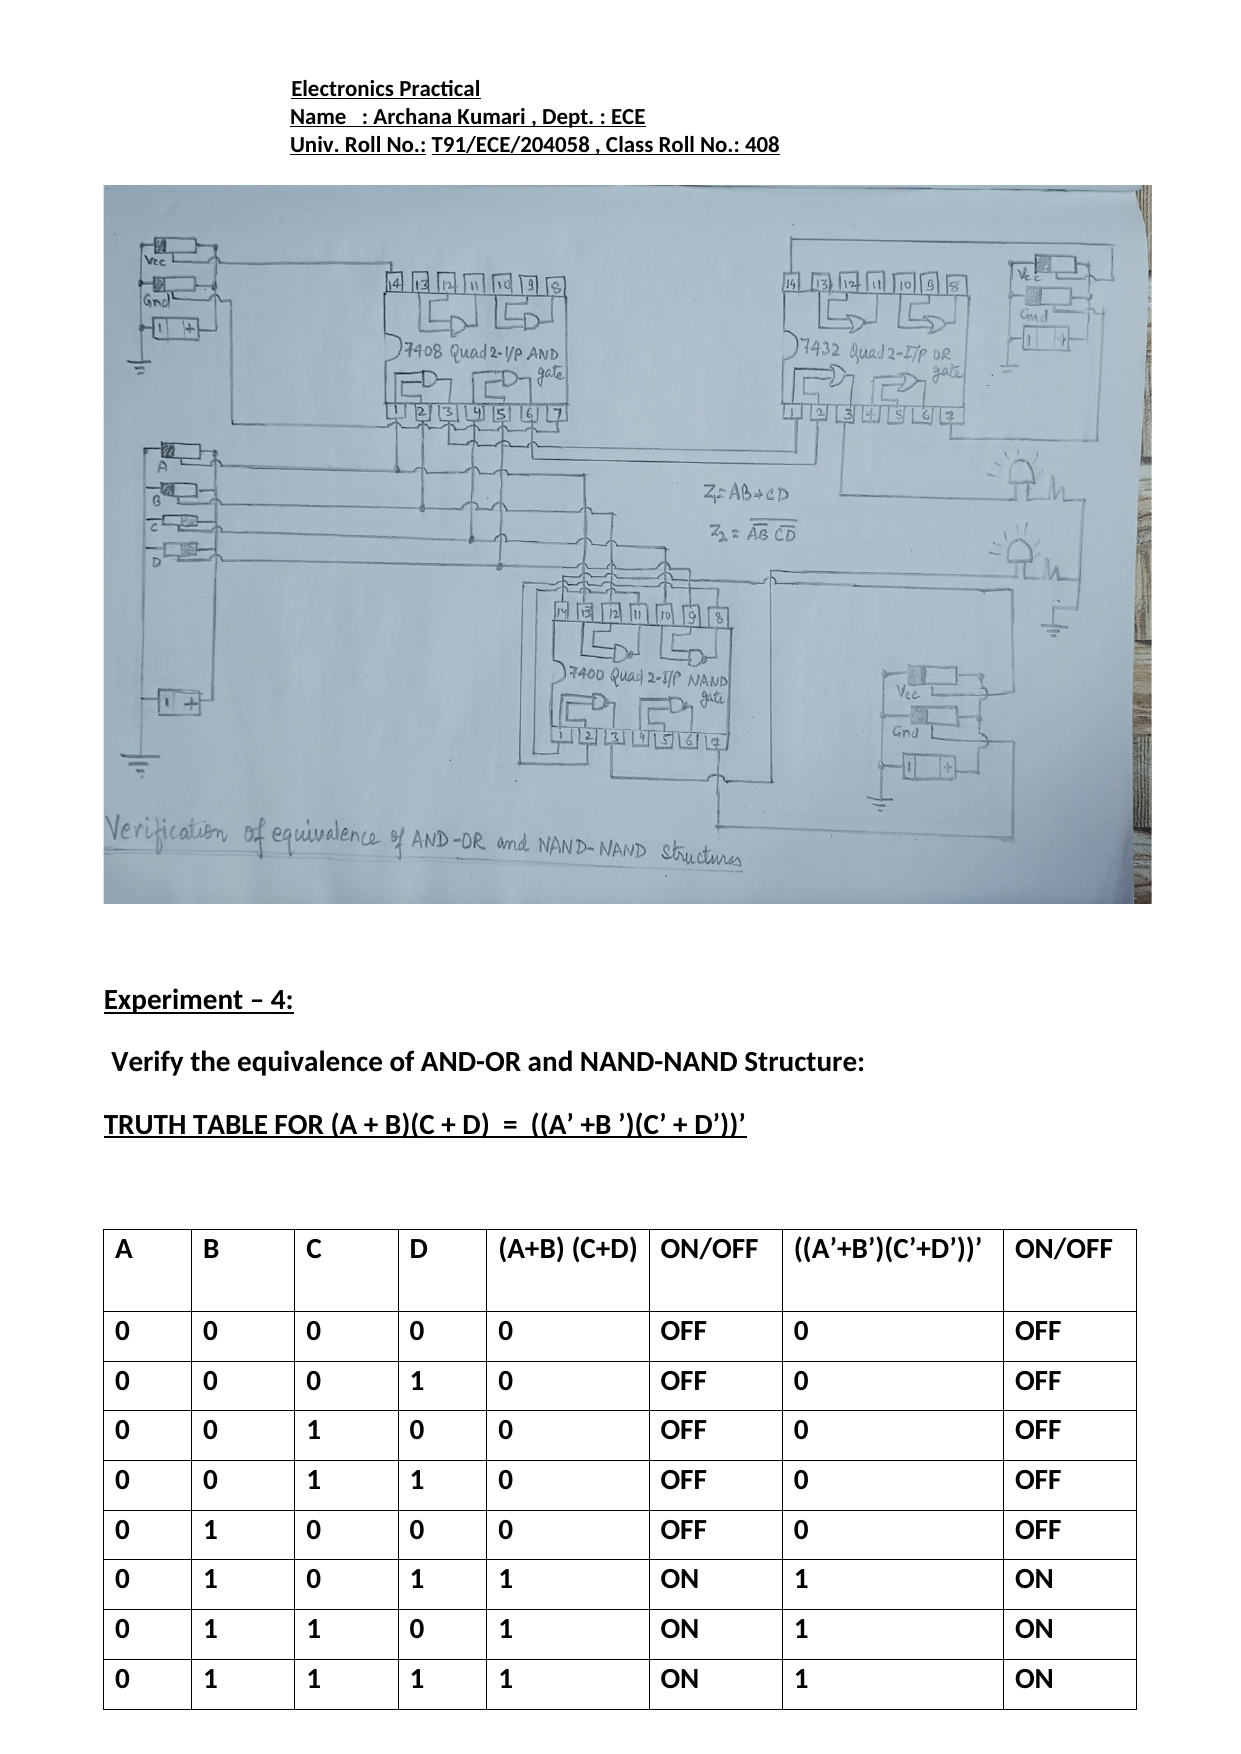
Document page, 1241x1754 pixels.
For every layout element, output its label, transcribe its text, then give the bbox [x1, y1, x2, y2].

table_header ON/OFF [1004, 1230, 1136, 1311]
table_cell 0 [192, 1362, 294, 1410]
table_header C [295, 1230, 398, 1311]
table_cell ON [1004, 1660, 1136, 1708]
table_cell 0 [295, 1511, 398, 1559]
table_cell OFF [1004, 1511, 1136, 1559]
table_cell OFF [650, 1461, 782, 1510]
table_cell 1 [295, 1461, 398, 1510]
table_header ((A’+B’)(C’+D’))’ [783, 1230, 1003, 1311]
text TRUTH TABLE FOR (A + B)(C + D) = ((A’ +B ’)(C’ + D’))’ [103, 1106, 1152, 1141]
table_cell 1 [783, 1660, 1003, 1708]
table_cell 0 [783, 1411, 1003, 1460]
table_cell 0 [192, 1461, 294, 1510]
table_header (A+B) (C+D) [487, 1230, 649, 1311]
table_cell ON [1004, 1560, 1136, 1609]
table_cell 0 [104, 1362, 191, 1410]
table_cell 1 [399, 1560, 486, 1609]
table_cell OFF [1004, 1461, 1136, 1510]
table_cell 0 [399, 1610, 486, 1659]
table_cell OFF [650, 1312, 782, 1361]
table_cell 0 [399, 1511, 486, 1559]
table_cell 0 [104, 1461, 191, 1510]
table_cell 1 [487, 1610, 649, 1659]
table_cell 0 [487, 1362, 649, 1410]
table_cell 0 [295, 1362, 398, 1410]
table_cell 1 [295, 1660, 398, 1708]
table_cell OFF [1004, 1411, 1136, 1460]
table_cell 0 [487, 1312, 649, 1361]
table_cell 0 [104, 1511, 191, 1559]
table_cell ON [650, 1560, 782, 1609]
table_cell 1 [487, 1660, 649, 1708]
table_cell 0 [295, 1560, 398, 1609]
table_cell 0 [487, 1461, 649, 1510]
table_cell 1 [399, 1660, 486, 1708]
table_cell 0 [783, 1312, 1003, 1361]
table_header ON/OFF [650, 1230, 782, 1311]
table_cell OFF [650, 1411, 782, 1460]
text Experiment – 4: [103, 981, 1152, 1017]
table_cell 0 [399, 1411, 486, 1460]
table_cell 0 [487, 1411, 649, 1460]
table_cell OFF [1004, 1312, 1136, 1361]
table_cell 1 [399, 1461, 486, 1510]
table_cell 1 [192, 1560, 294, 1609]
text Verify the equivalence of AND-OR and NAND-NAND Structure: [103, 1043, 1152, 1079]
table_cell 1 [192, 1610, 294, 1659]
table_cell 1 [783, 1560, 1003, 1609]
table_cell OFF [1004, 1362, 1136, 1410]
table_cell OFF [650, 1362, 782, 1410]
table_header D [399, 1230, 486, 1311]
table_cell 0 [192, 1411, 294, 1460]
table_cell 1 [295, 1610, 398, 1659]
table_header A [104, 1230, 191, 1311]
table_cell 0 [104, 1312, 191, 1361]
table_cell ON [650, 1610, 782, 1659]
table_cell OFF [650, 1511, 782, 1559]
table_cell 1 [295, 1411, 398, 1460]
table_cell 0 [487, 1511, 649, 1559]
table_cell 0 [192, 1312, 294, 1361]
table_cell 1 [783, 1610, 1003, 1659]
table_cell 0 [104, 1560, 191, 1609]
picture [103, 185, 1152, 904]
table_cell 0 [783, 1511, 1003, 1559]
table_cell 1 [487, 1560, 649, 1609]
table_cell 0 [104, 1660, 191, 1708]
table_cell 0 [104, 1610, 191, 1659]
table_cell 0 [295, 1312, 398, 1361]
table_cell 0 [783, 1362, 1003, 1410]
table_cell 0 [104, 1411, 191, 1460]
table_header B [192, 1230, 294, 1311]
table_cell 1 [192, 1511, 294, 1559]
table_cell 1 [192, 1660, 294, 1708]
table_cell ON [650, 1660, 782, 1708]
table_cell 0 [399, 1312, 486, 1361]
table_cell ON [1004, 1610, 1136, 1659]
table_cell 0 [783, 1461, 1003, 1510]
table_cell 1 [399, 1362, 486, 1410]
